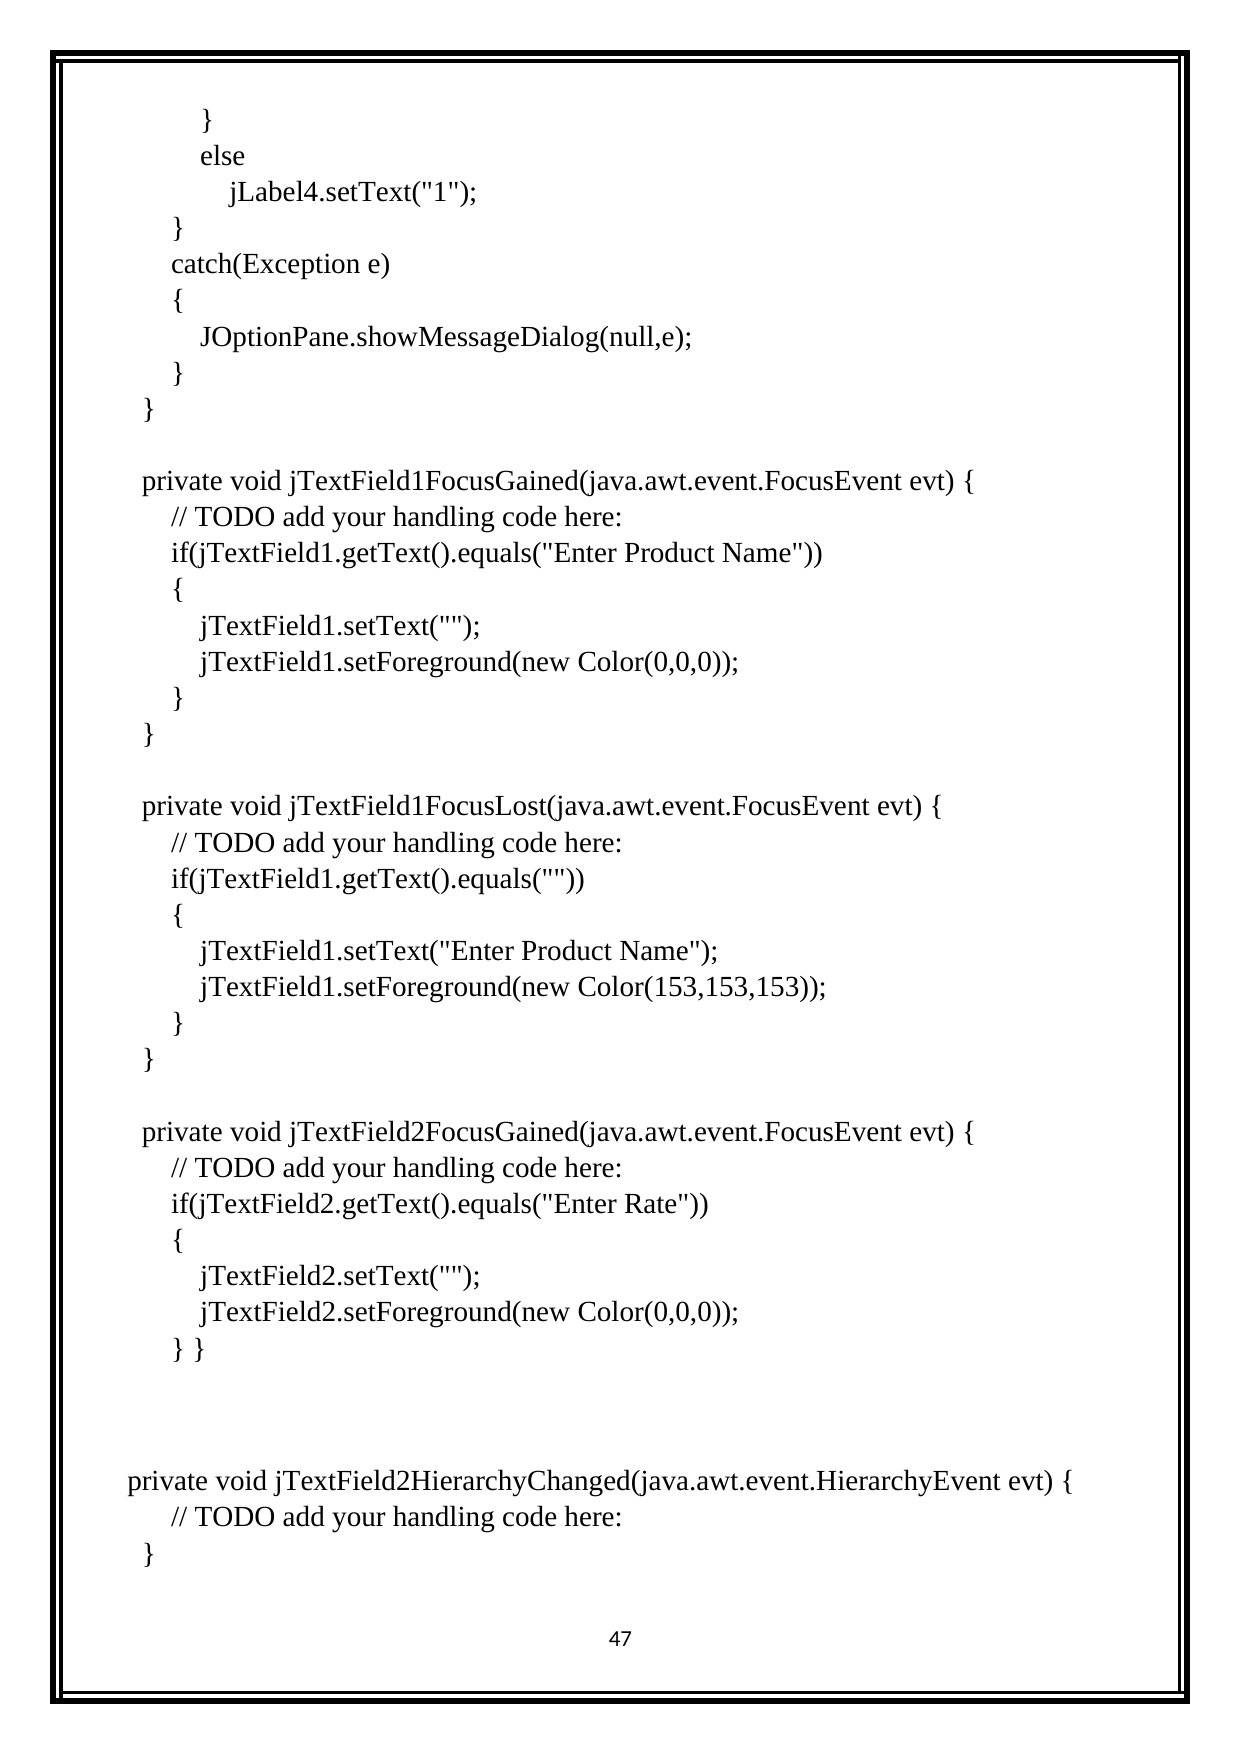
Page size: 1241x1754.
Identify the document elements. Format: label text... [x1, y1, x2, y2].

list } [112, 1536, 1165, 1569]
list } [112, 210, 1165, 244]
list } } [112, 1331, 1165, 1364]
list jTextField1.setForeground(new Color(153,153,153)); [112, 969, 1165, 1003]
list jTextField1.setText("Enter Product Name"); [112, 933, 1165, 967]
list if(jTextField1.getText().equals("Enter Product Name")) [112, 536, 1165, 569]
list } [112, 355, 1165, 388]
list } [112, 391, 1165, 424]
list } [112, 1005, 1165, 1039]
list // TODO add your handling code here: [112, 1150, 1165, 1183]
list jTextField2.setForeground(new Color(0,0,0)); [112, 1294, 1165, 1328]
list jTextField2.setText(""); [112, 1258, 1165, 1292]
list private void jTextField1FocusLost(java.awt.event.FocusEvent evt) { [112, 788, 1165, 822]
list // TODO add your handling code here: [112, 499, 1165, 533]
list private void jTextField1FocusGained(java.awt.event.FocusEvent evt) { [112, 463, 1165, 497]
list { [112, 282, 1165, 316]
list { [112, 572, 1165, 605]
list catch(Exception e) [112, 246, 1165, 280]
list JOptionPane.showMessageDialog(null,e); [112, 319, 1165, 352]
list if(jTextField2.getText().equals("Enter Rate")) [112, 1186, 1165, 1220]
list } [112, 716, 1165, 750]
list jTextField1.setForeground(new Color(0,0,0)); [112, 644, 1165, 677]
list } [112, 1042, 1165, 1075]
list if(jTextField1.getText().equals("")) [112, 861, 1165, 894]
list private void jTextField2HierarchyChanged(java.awt.event.HierarchyEvent evt) { [112, 1463, 1165, 1497]
list jLabel4.setText("1"); [112, 174, 1165, 208]
list else [112, 138, 1165, 171]
list private void jTextField2FocusGained(java.awt.event.FocusEvent evt) { [112, 1114, 1165, 1147]
list // TODO add your handling code here: [112, 1499, 1165, 1533]
list } [112, 680, 1165, 714]
list { [112, 1222, 1165, 1256]
list jTextField1.setText(""); [112, 608, 1165, 641]
list // TODO add your handling code here: [112, 825, 1165, 858]
list } [112, 102, 1165, 135]
list { [112, 897, 1165, 931]
